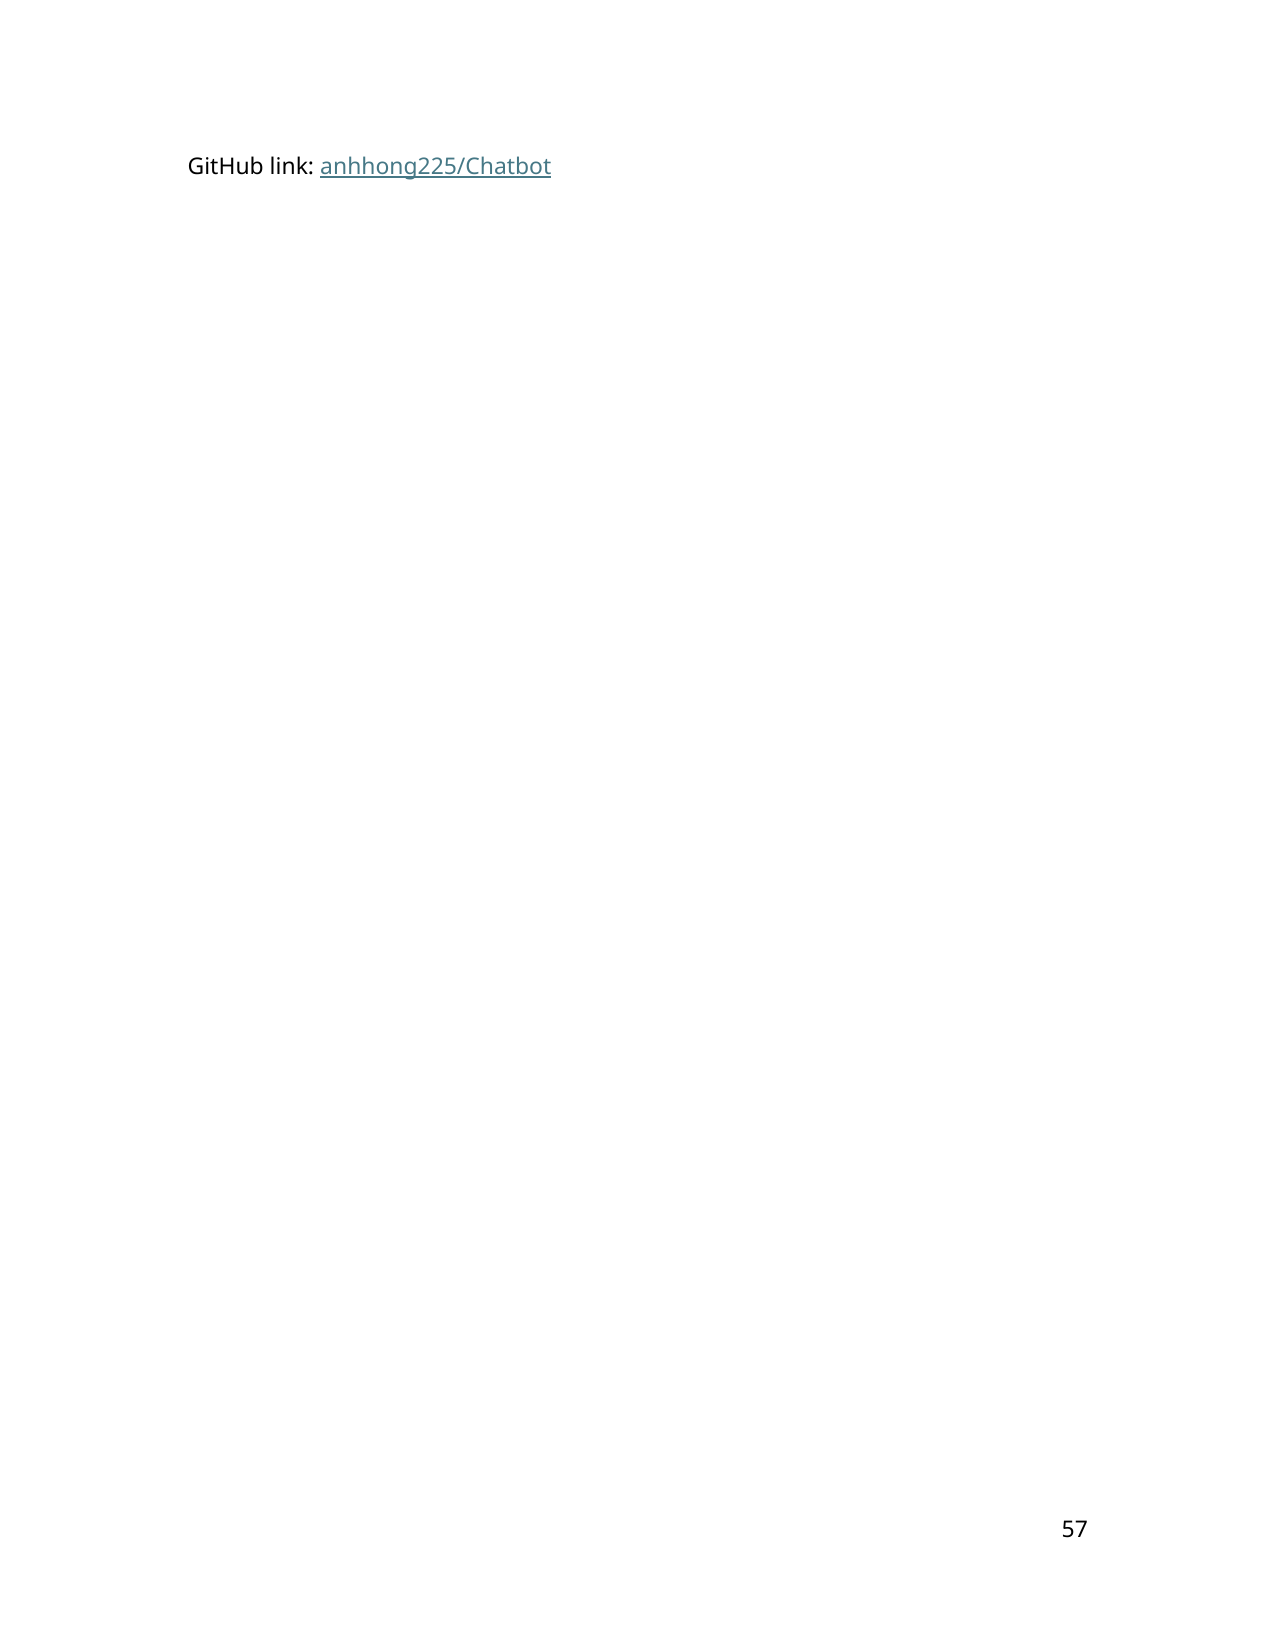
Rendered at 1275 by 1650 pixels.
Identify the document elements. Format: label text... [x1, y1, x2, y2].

text GitHub link: anhhong225/Chatbot [187, 150, 1087, 181]
